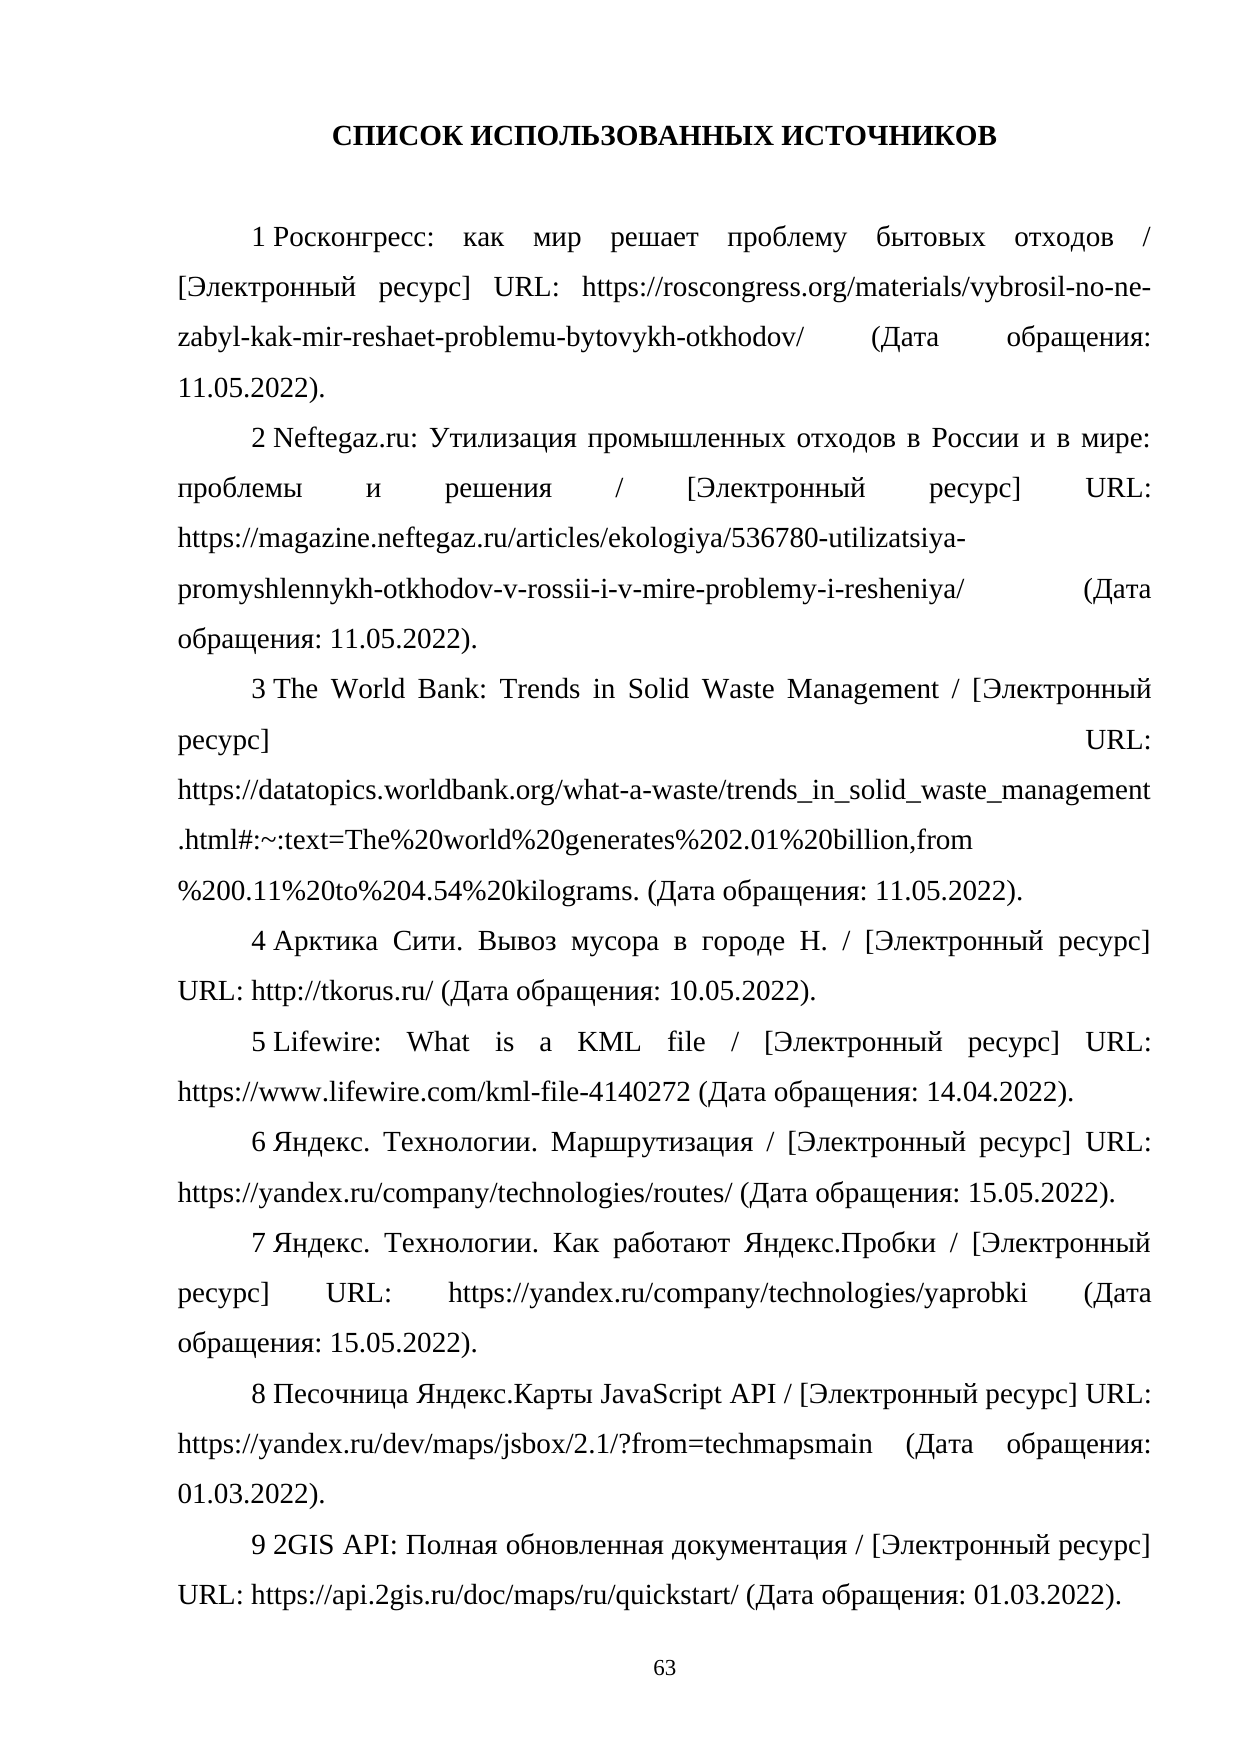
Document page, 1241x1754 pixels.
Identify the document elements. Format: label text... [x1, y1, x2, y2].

text 9 2GIS API: Полная обновленная документация / [Электронный ресурс] URL: https://api.2gis.ru/doc/maps/ru/quickstart/ (Дата обращения: 01.03.2022). [177, 1527, 1152, 1611]
text 8 Песочница Яндекс.Карты JavaScript API / [Электронный ресурс] URL: https://yandex.ru/dev/maps/jsbox/2.1/?from=techmapsmain (Дата обращения: 01.03.2022). [177, 1376, 1152, 1510]
text 3 The World Bank: Trends in Solid Waste Management / [Электронный ресурс] URL: https://datatopics.worldbank.org/what-a-waste/trends_in_solid_waste_management.html#:~:text=The%20world%20generates%202.01%20billion,from%200.11%20to%204.54%20kilograms. (Дата обращения: 11.05.2022). [177, 672, 1152, 906]
text 2 Neftegaz.ru: Утилизация промышленных отходов в России и в мире: проблемы и решения / [Электронный ресурс] URL: https://magazine.neftegaz.ru/articles/ekologiya/536780-utilizatsiya-promyshlennykh-otkhodov-v-rossii-i-v-mire-problemy-i-resheniya/ (Дата обращения: 11.05.2022). [177, 420, 1152, 655]
text 5 Lifewire: What is a KML file / [Электронный ресурс] URL: https://www.lifewire.com/kml-file-4140272 (Дата обращения: 14.04.2022). [177, 1024, 1152, 1108]
text 1 Росконгресс: как мир решает проблему бытовых отходов / [Электронный ресурс] URL: https://roscongress.org/materials/vybrosil-no-ne-zabyl-kak-mir-reshaet-problemu-bytovykh-otkhodov/ (Дата обращения: 11.05.2022). [177, 219, 1152, 403]
text 7 Яндекс. Технологии. Как работают Яндекс.Пробки / [Электронный ресурс] URL: https://yandex.ru/company/technologies/yaprobki (Дата обращения: 15.05.2022). [177, 1225, 1152, 1359]
subtitle СПИСОК ИСПОЛЬЗОВАННЫХ ИСТОЧНИКОВ [177, 118, 1152, 152]
text 6 Яндекс. Технологии. Маршрутизация / [Электронный ресурс] URL: https://yandex.ru/company/technologies/routes/ (Дата обращения: 15.05.2022). [177, 1124, 1152, 1208]
text 4 Арктика Сити. Вывоз мусора в городе Н. / [Электронный ресурс] URL: http://tkorus.ru/ (Дата обращения: 10.05.2022). [177, 923, 1152, 1007]
